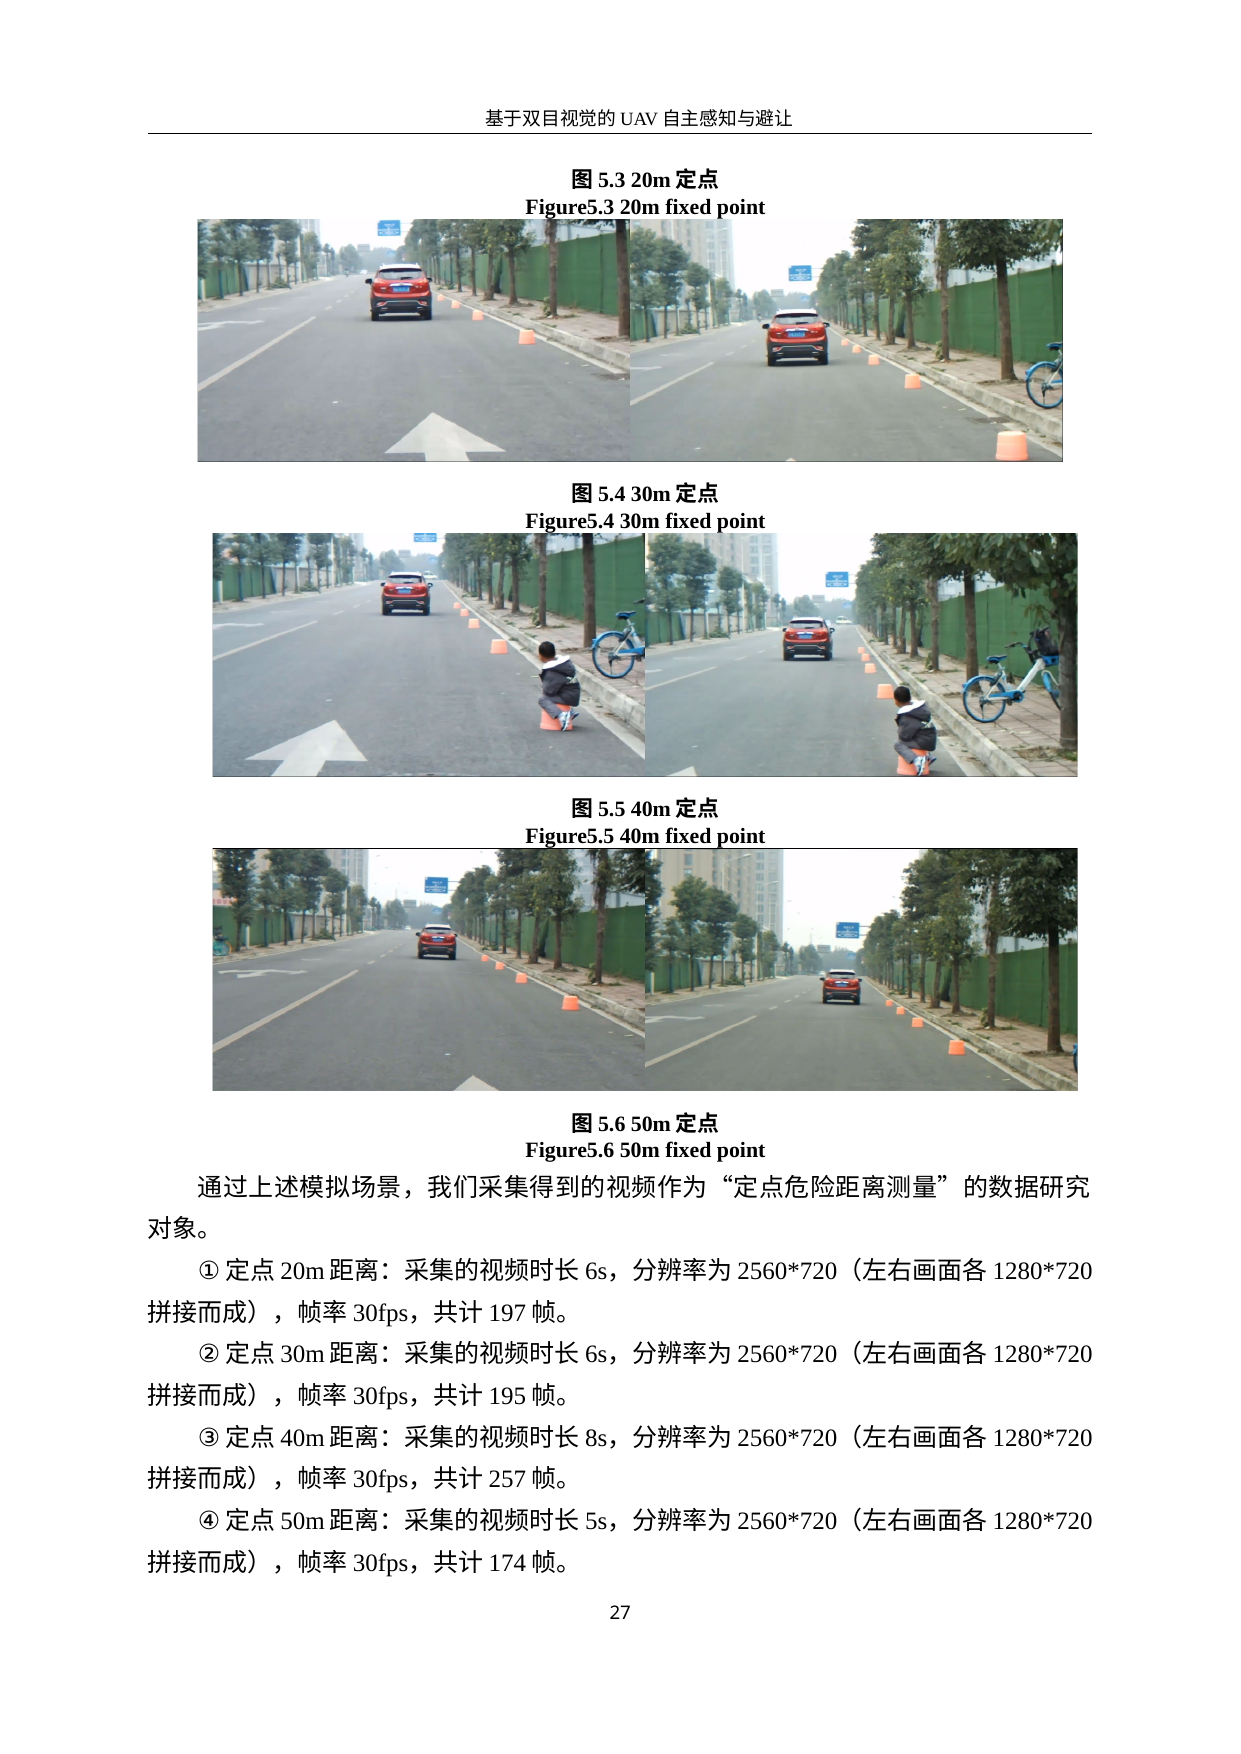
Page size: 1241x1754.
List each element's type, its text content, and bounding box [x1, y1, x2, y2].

list 通过上述模拟场景，我们采集得到的视频作为“定点危险距离测量”的数据研究对象。 [148, 1163, 1092, 1246]
text 图5.6 50m定点 [148, 1106, 1092, 1137]
list ④定点50m距离：采集的视频时长5s，分辨率为2560*720（左右画面各1280*720拼接而成），帧率30fps，共计174帧。 [148, 1496, 1092, 1579]
text Figure5.3 20m fixed point [148, 194, 1092, 219]
list ②定点30m距离：采集的视频时长6s，分辨率为2560*720（左右画面各1280*720拼接而成），帧率30fps，共计195帧。 [148, 1329, 1092, 1413]
picture [197, 219, 1063, 462]
picture [212, 848, 1078, 1091]
text 图5.3 20m定点 [148, 162, 1092, 194]
list ③定点40m距离：采集的视频时长8s，分辨率为2560*720（左右画面各1280*720拼接而成），帧率30fps，共计257帧。 [148, 1413, 1092, 1496]
text Figure5.5 40m fixed point [148, 823, 1092, 848]
text Figure5.6 50m fixed point [148, 1137, 1092, 1163]
text 图5.4 30m定点 [148, 476, 1092, 508]
text 图5.5 40m定点 [148, 791, 1092, 823]
picture [212, 533, 1078, 777]
list ①定点20m距离：采集的视频时长6s，分辨率为2560*720（左右画面各1280*720拼接而成），帧率30fps，共计197帧。 [148, 1246, 1092, 1329]
text Figure5.4 30m fixed point [148, 508, 1092, 533]
